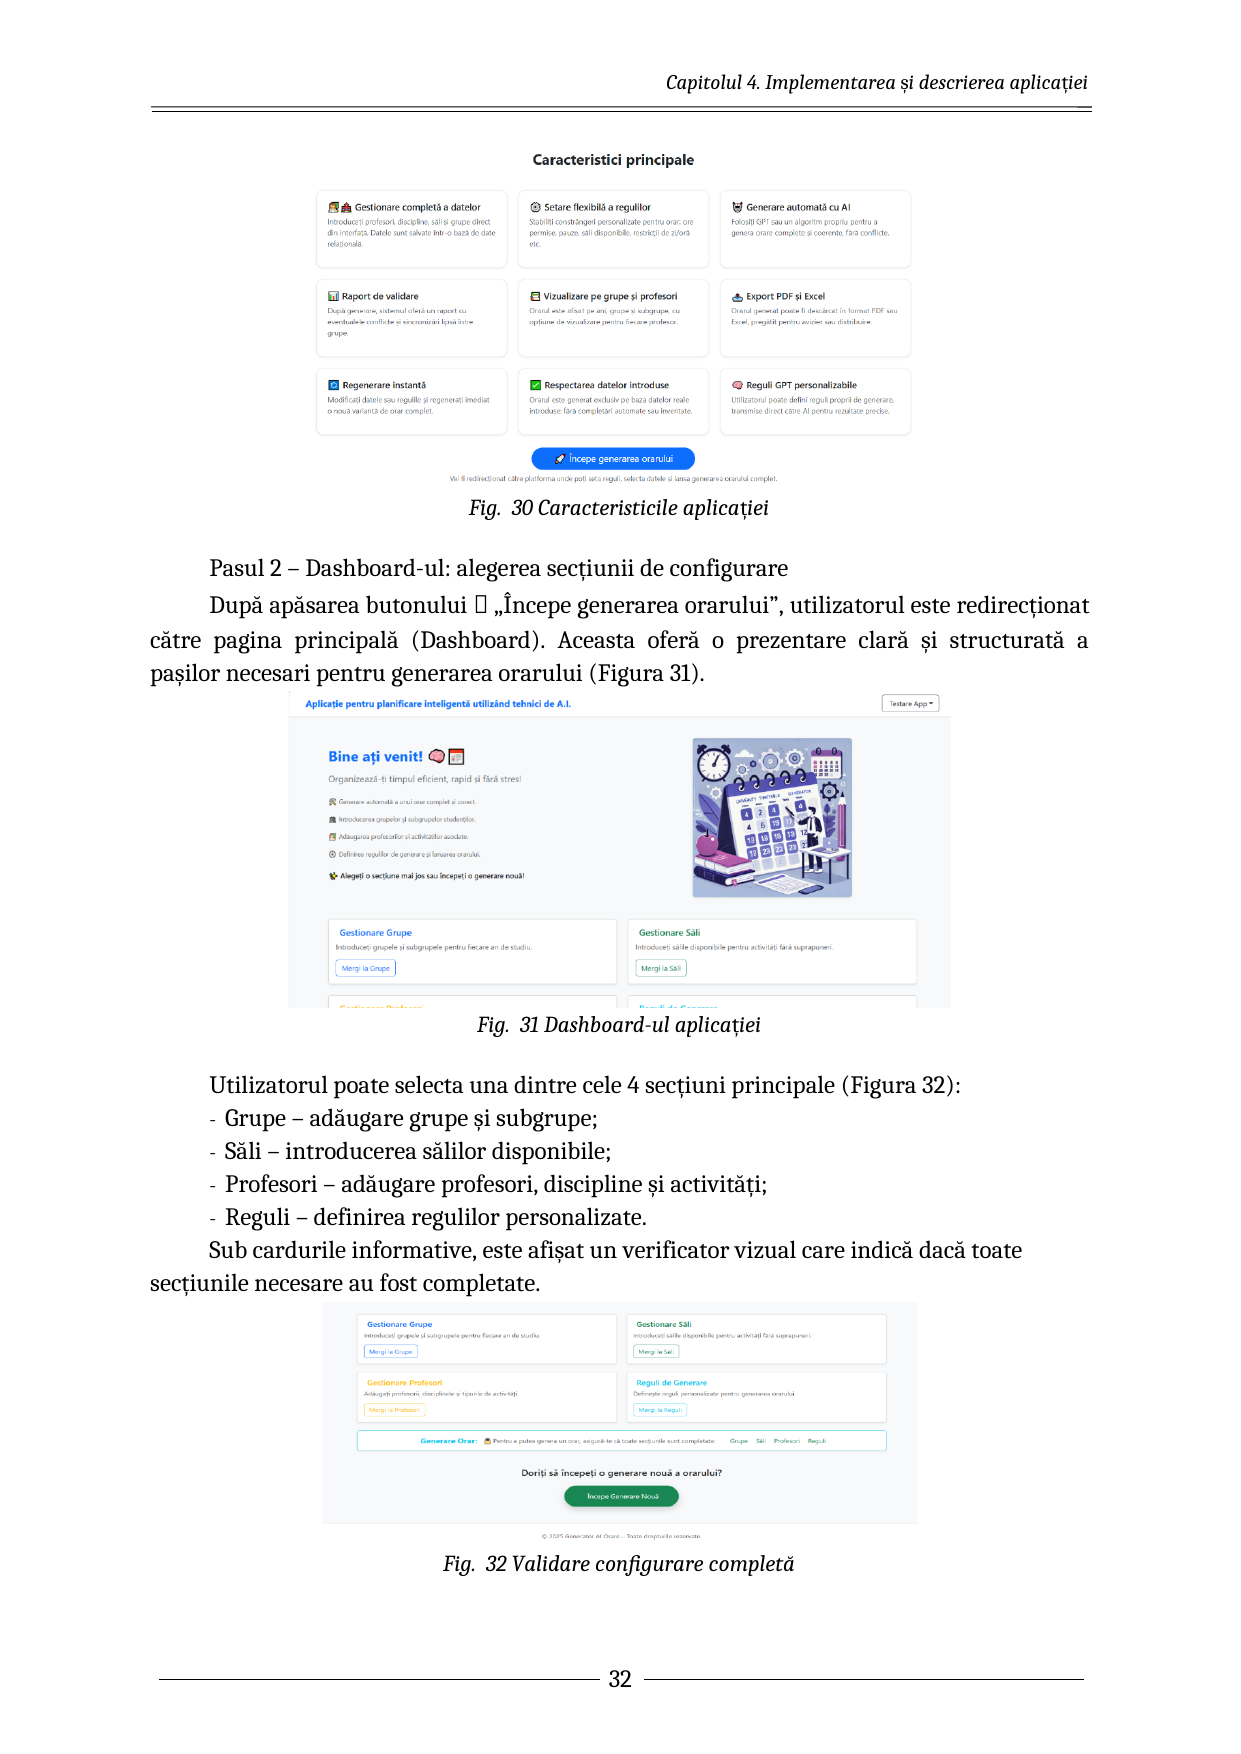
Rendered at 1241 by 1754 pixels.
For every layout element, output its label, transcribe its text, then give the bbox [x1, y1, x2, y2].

text Sub cardurile informative, este afișat un verificator vizual care indică dacă toate secțiunile necesare au fost completate. [150, 1236, 1090, 1298]
subtitle Fig. 31 Dashboard-ul aplicației [150, 1012, 1090, 1038]
picture [322, 1302, 918, 1547]
list Săli – introducerea sălilor disponibile; [209, 1137, 1090, 1166]
list Profesori – adăugare profesori, discipline și activități; [209, 1170, 1090, 1199]
list Reguli – definirea regulilor personalizate. [209, 1203, 1090, 1232]
subtitle Fig. 30 Caracteristicile aplicației [150, 495, 1090, 521]
text Pasul 2 – Dashboard-ul: alegerea secțiunii de configurare [150, 554, 1090, 583]
list Grupe – adăugare grupe și subgrupe; [209, 1104, 1090, 1133]
subtitle Fig. 32 Validare configurare completă [150, 1551, 1090, 1577]
picture [309, 150, 932, 491]
text Utilizatorul poate selecta una dintre cele 4 secțiuni principale (Figura 32): [150, 1071, 1090, 1100]
text După apăsarea butonului 🚀 „Începe generarea orarului”, utilizatorul este redirecționat către pagina principală (Dashboard). Aceasta oferă o prezentare clară și structurată a pașilor necesari pentru generarea orarului (Figura 31). [150, 587, 1090, 687]
picture [288, 691, 952, 1008]
